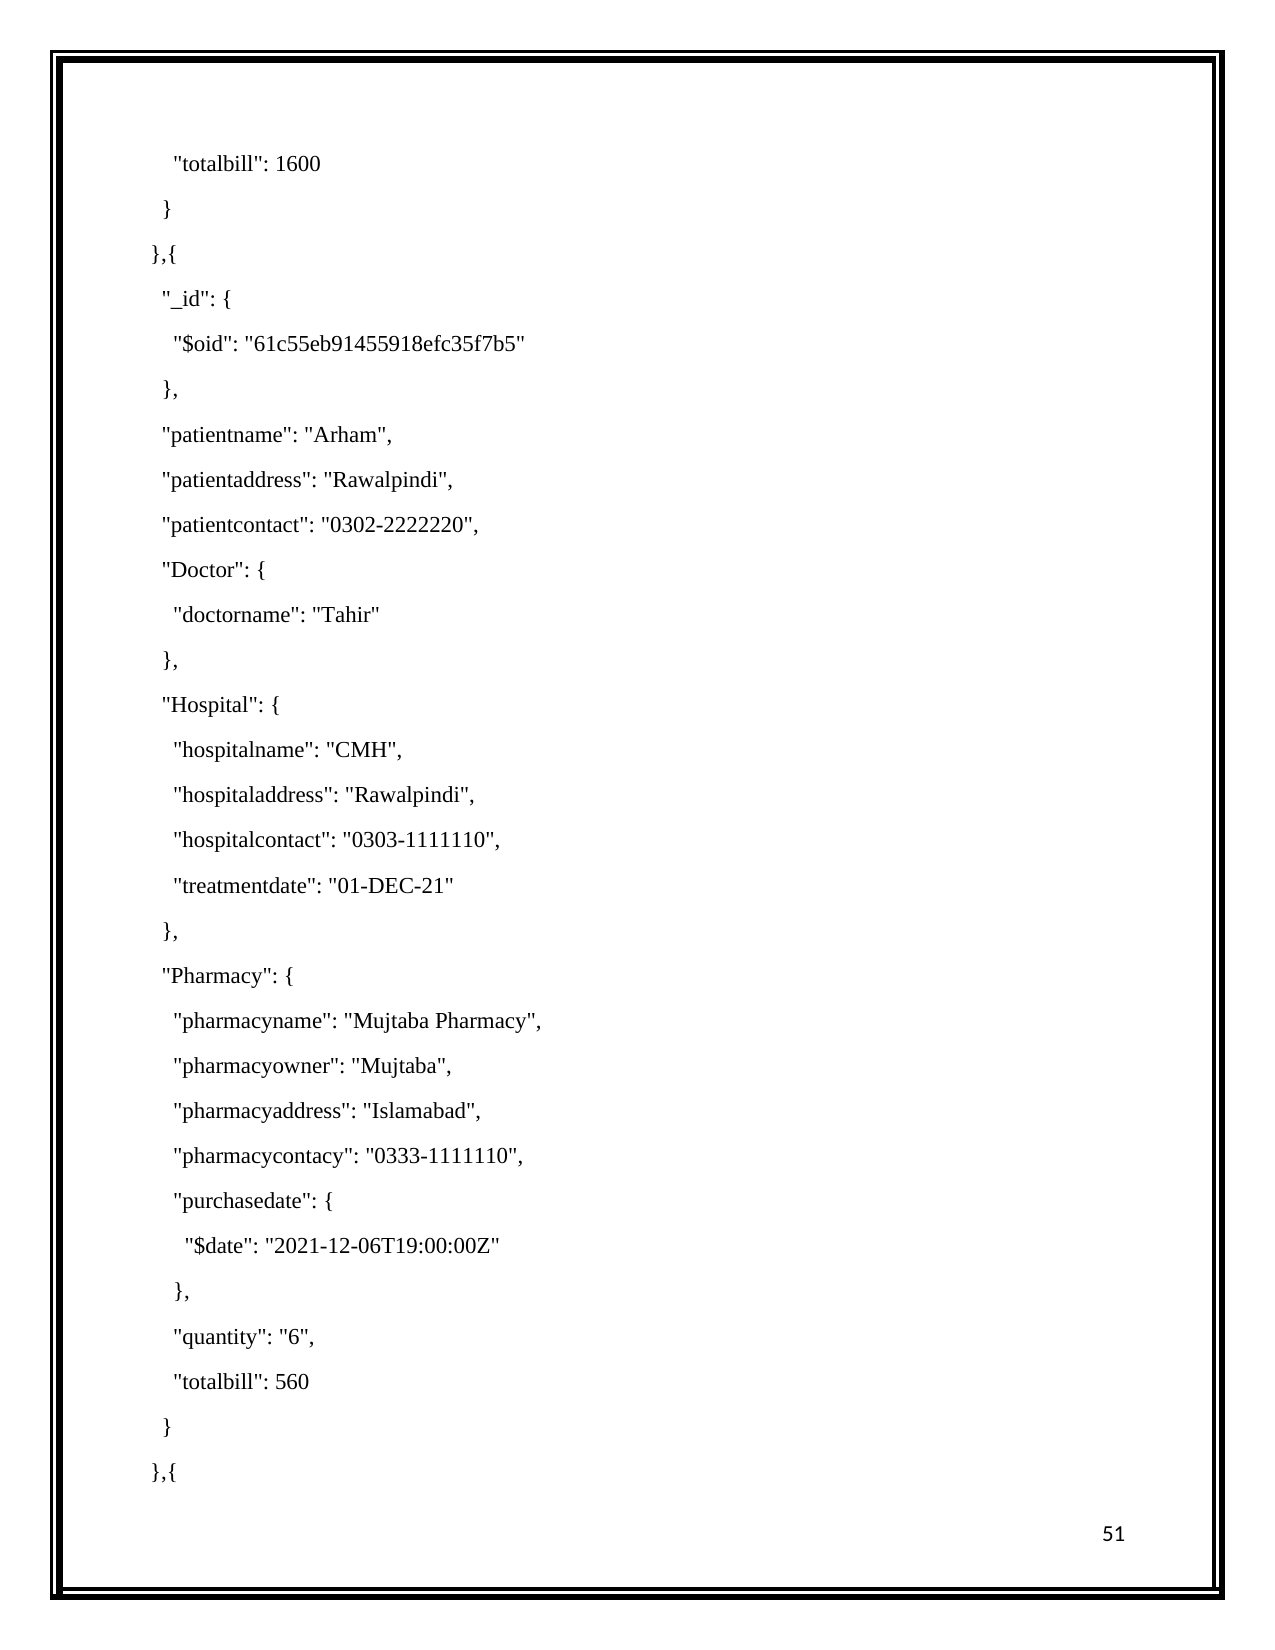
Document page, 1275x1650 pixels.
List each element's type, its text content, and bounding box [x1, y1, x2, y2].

text "hospitalcontact": "0303-1111110", [150, 827, 1125, 853]
text },{ [150, 1458, 1125, 1484]
text } [150, 195, 1125, 221]
text "treatmentdate": "01-DEC-21" [150, 872, 1125, 898]
text "pharmacyname": "Mujtaba Pharmacy", [150, 1007, 1125, 1033]
text "Doctor": { [150, 556, 1125, 582]
text "$oid": "61c55eb91455918efc35f7b5" [150, 330, 1125, 357]
text "quantity": "6", [150, 1323, 1125, 1349]
text }, [150, 646, 1125, 672]
text "_id": { [150, 285, 1125, 312]
text "pharmacyowner": "Mujtaba", [150, 1052, 1125, 1078]
text "Hospital": { [150, 691, 1125, 718]
text "pharmacyaddress": "Islamabad", [150, 1097, 1125, 1123]
text "patientname": "Arham", [150, 421, 1125, 447]
text "totalbill": 1600 [150, 150, 1125, 176]
text "hospitalname": "CMH", [150, 736, 1125, 763]
text "totalbill": 560 [150, 1368, 1125, 1394]
text },{ [150, 240, 1125, 267]
text "doctorname": "Tahir" [150, 601, 1125, 627]
text "patientcontact": "0302-2222220", [150, 511, 1125, 537]
text "pharmacycontacy": "0333-1111110", [150, 1142, 1125, 1169]
text "hospitaladdress": "Rawalpindi", [150, 781, 1125, 808]
text "$date": "2021-12-06T19:00:00Z" [150, 1232, 1125, 1259]
text } [150, 1413, 1125, 1439]
text }, [150, 917, 1125, 943]
text }, [150, 376, 1125, 402]
text "patientaddress": "Rawalpindi", [150, 466, 1125, 492]
text }, [150, 1278, 1125, 1304]
text "purchasedate": { [150, 1187, 1125, 1214]
text "Pharmacy": { [150, 962, 1125, 988]
